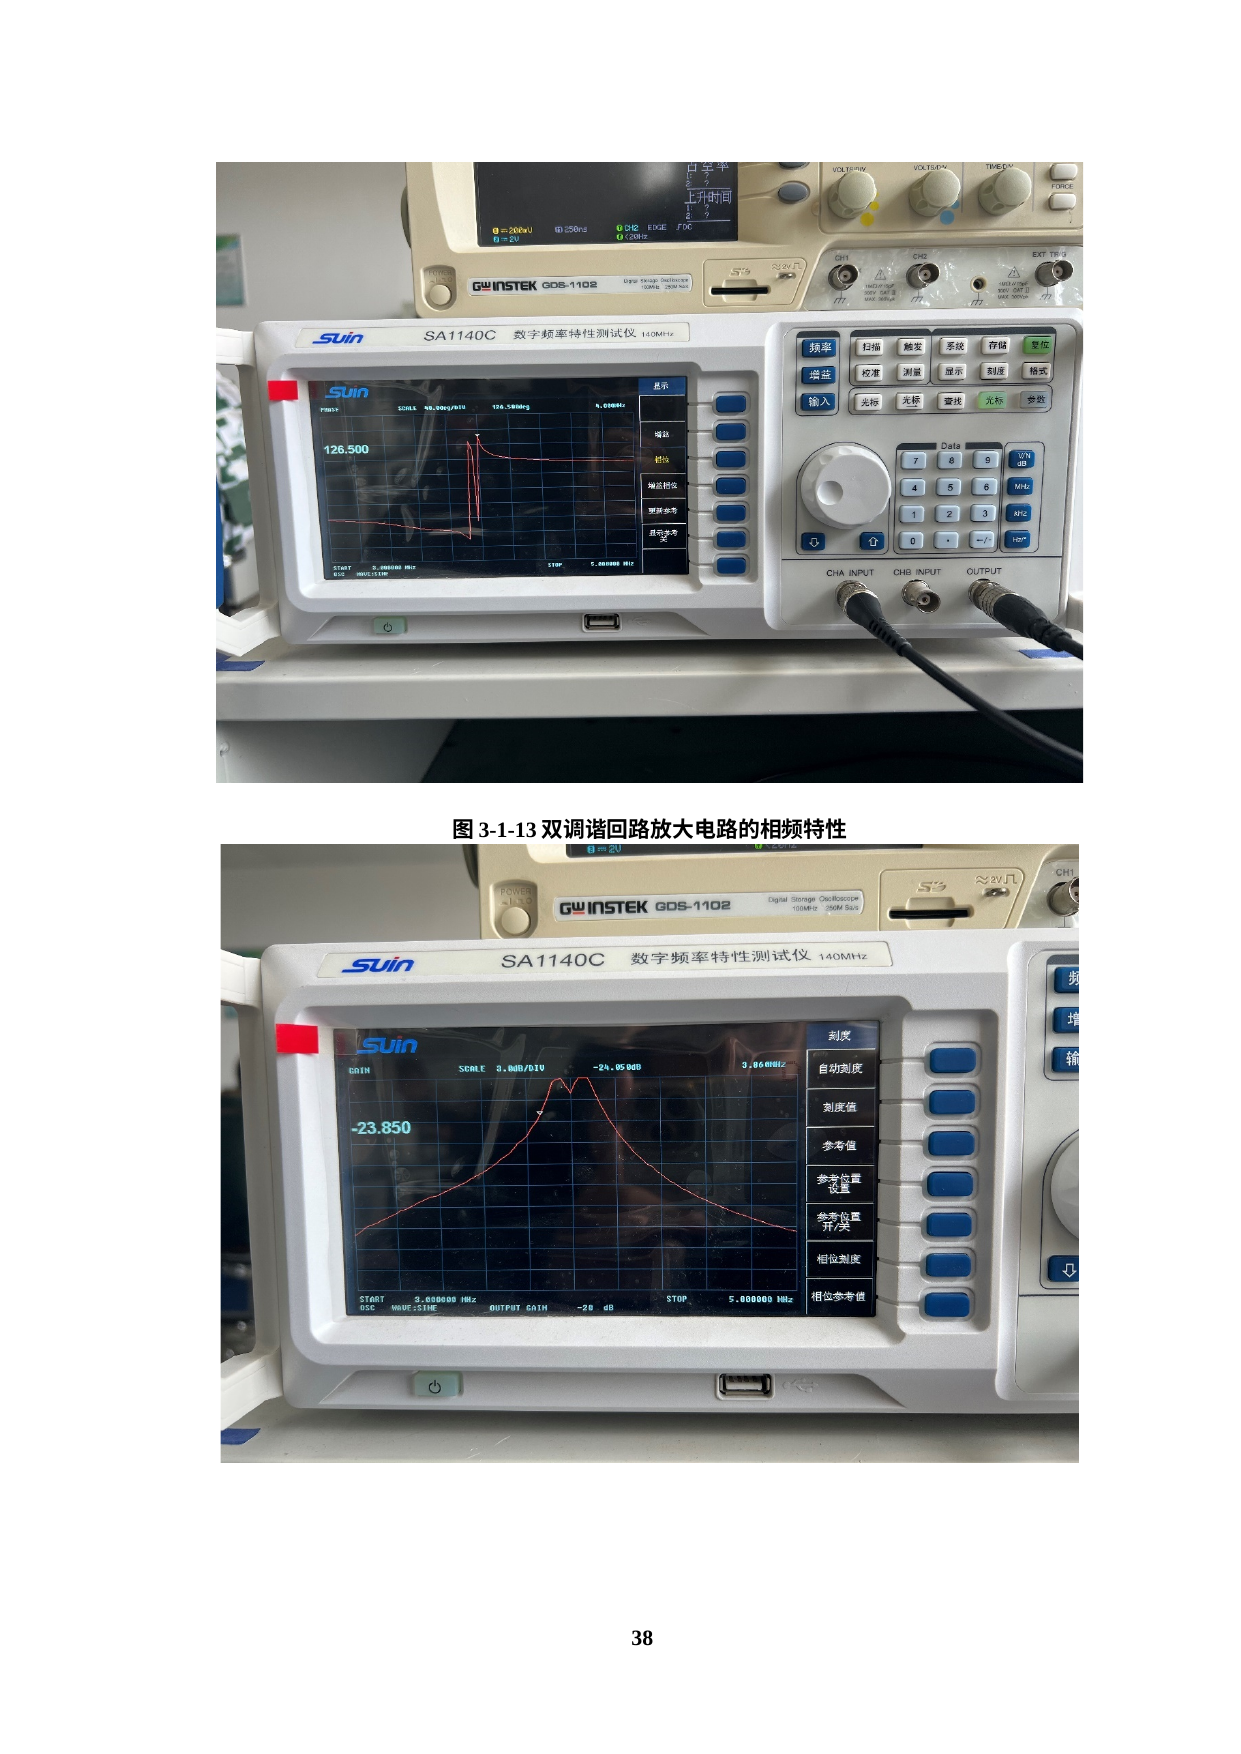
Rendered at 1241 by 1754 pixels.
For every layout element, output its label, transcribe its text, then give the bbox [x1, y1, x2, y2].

picture [220, 844, 1079, 1463]
picture [216, 162, 1084, 783]
text 图3-1-13双调谐回路放大电路的相频特性 [177, 812, 1122, 844]
